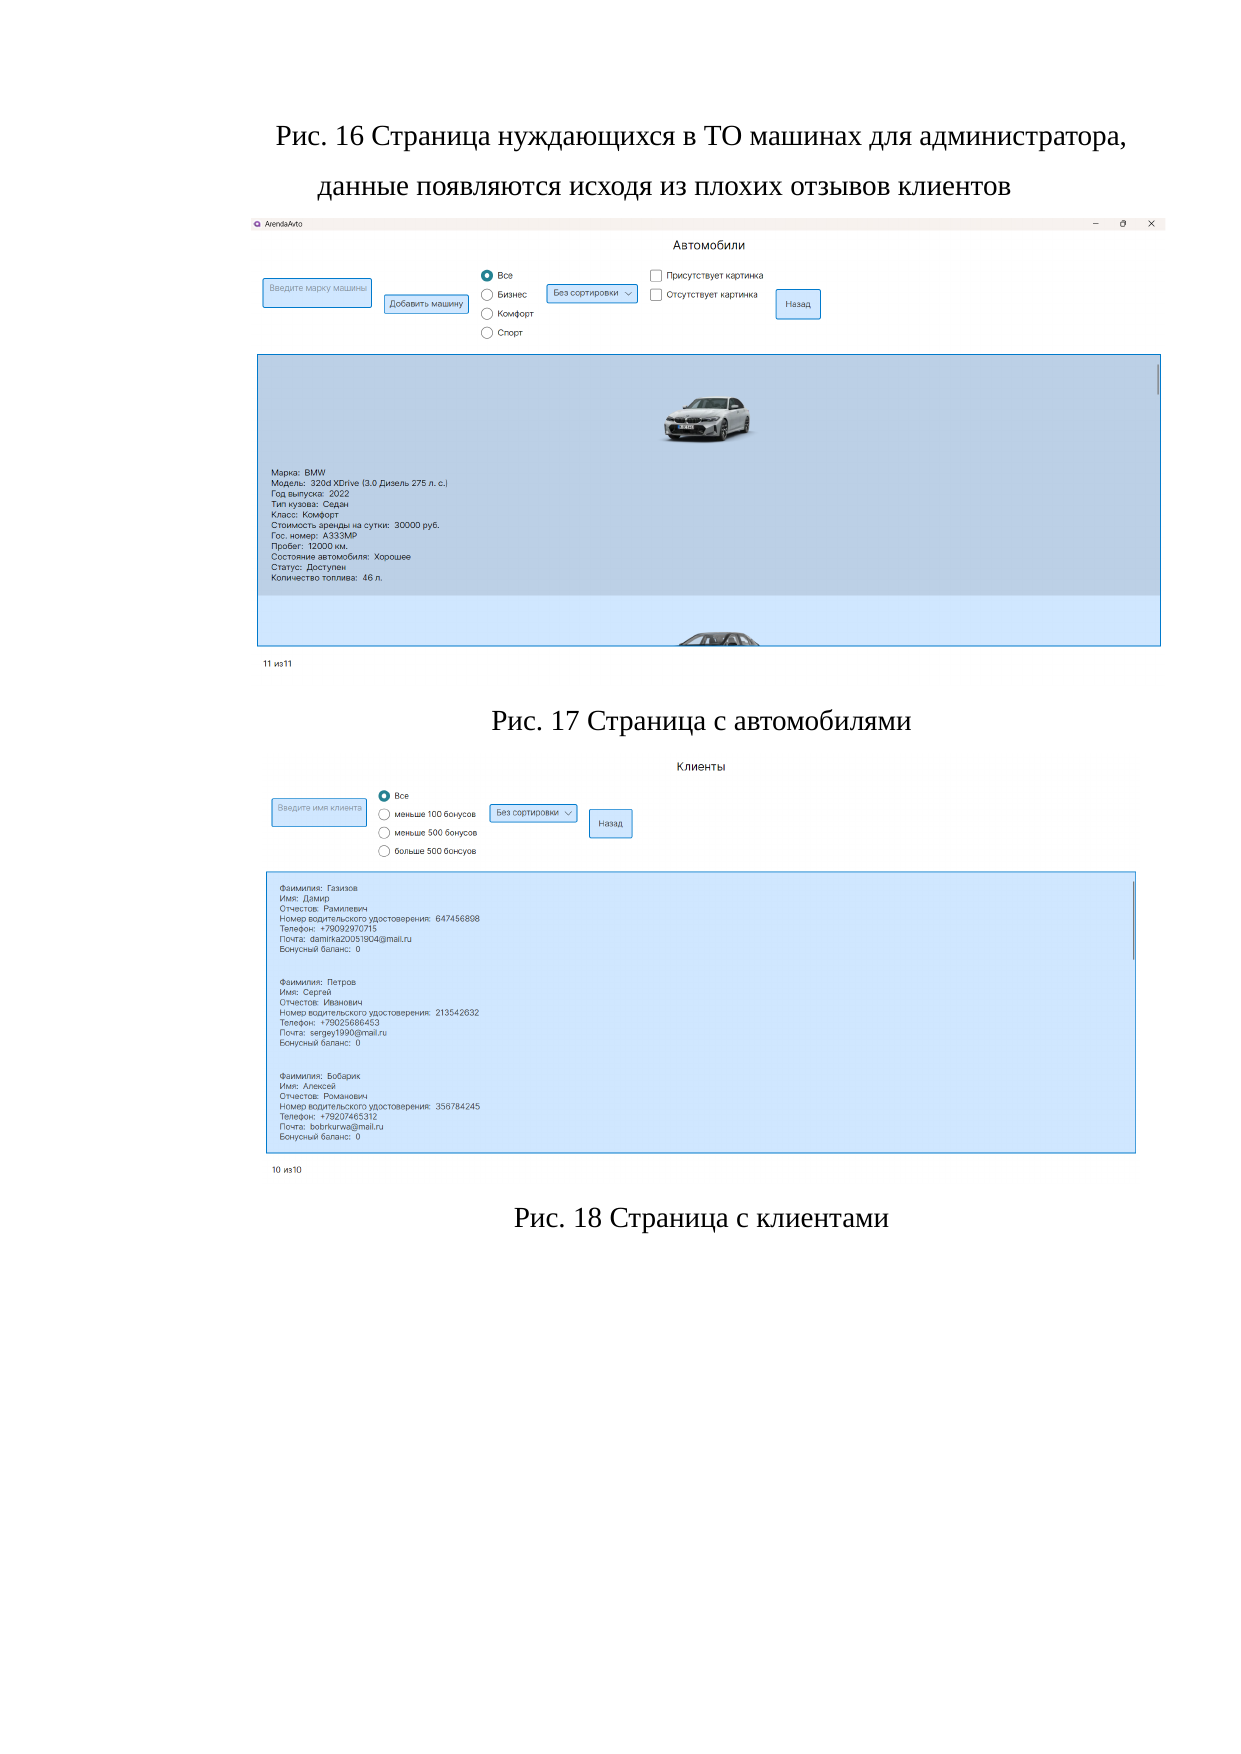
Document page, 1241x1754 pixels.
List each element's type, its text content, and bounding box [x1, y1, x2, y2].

text Рис. 18 Страница с клиентами [177, 1201, 1152, 1234]
picture [251, 218, 1166, 686]
picture [262, 753, 1141, 1184]
text Рис. 16 Страница нуждающихся в ТО машинах для администратора, данные появляются исходя из плохих отзывов клиентов [177, 118, 1152, 202]
text Рис. 17 Страница с автомобилями [177, 703, 1152, 736]
